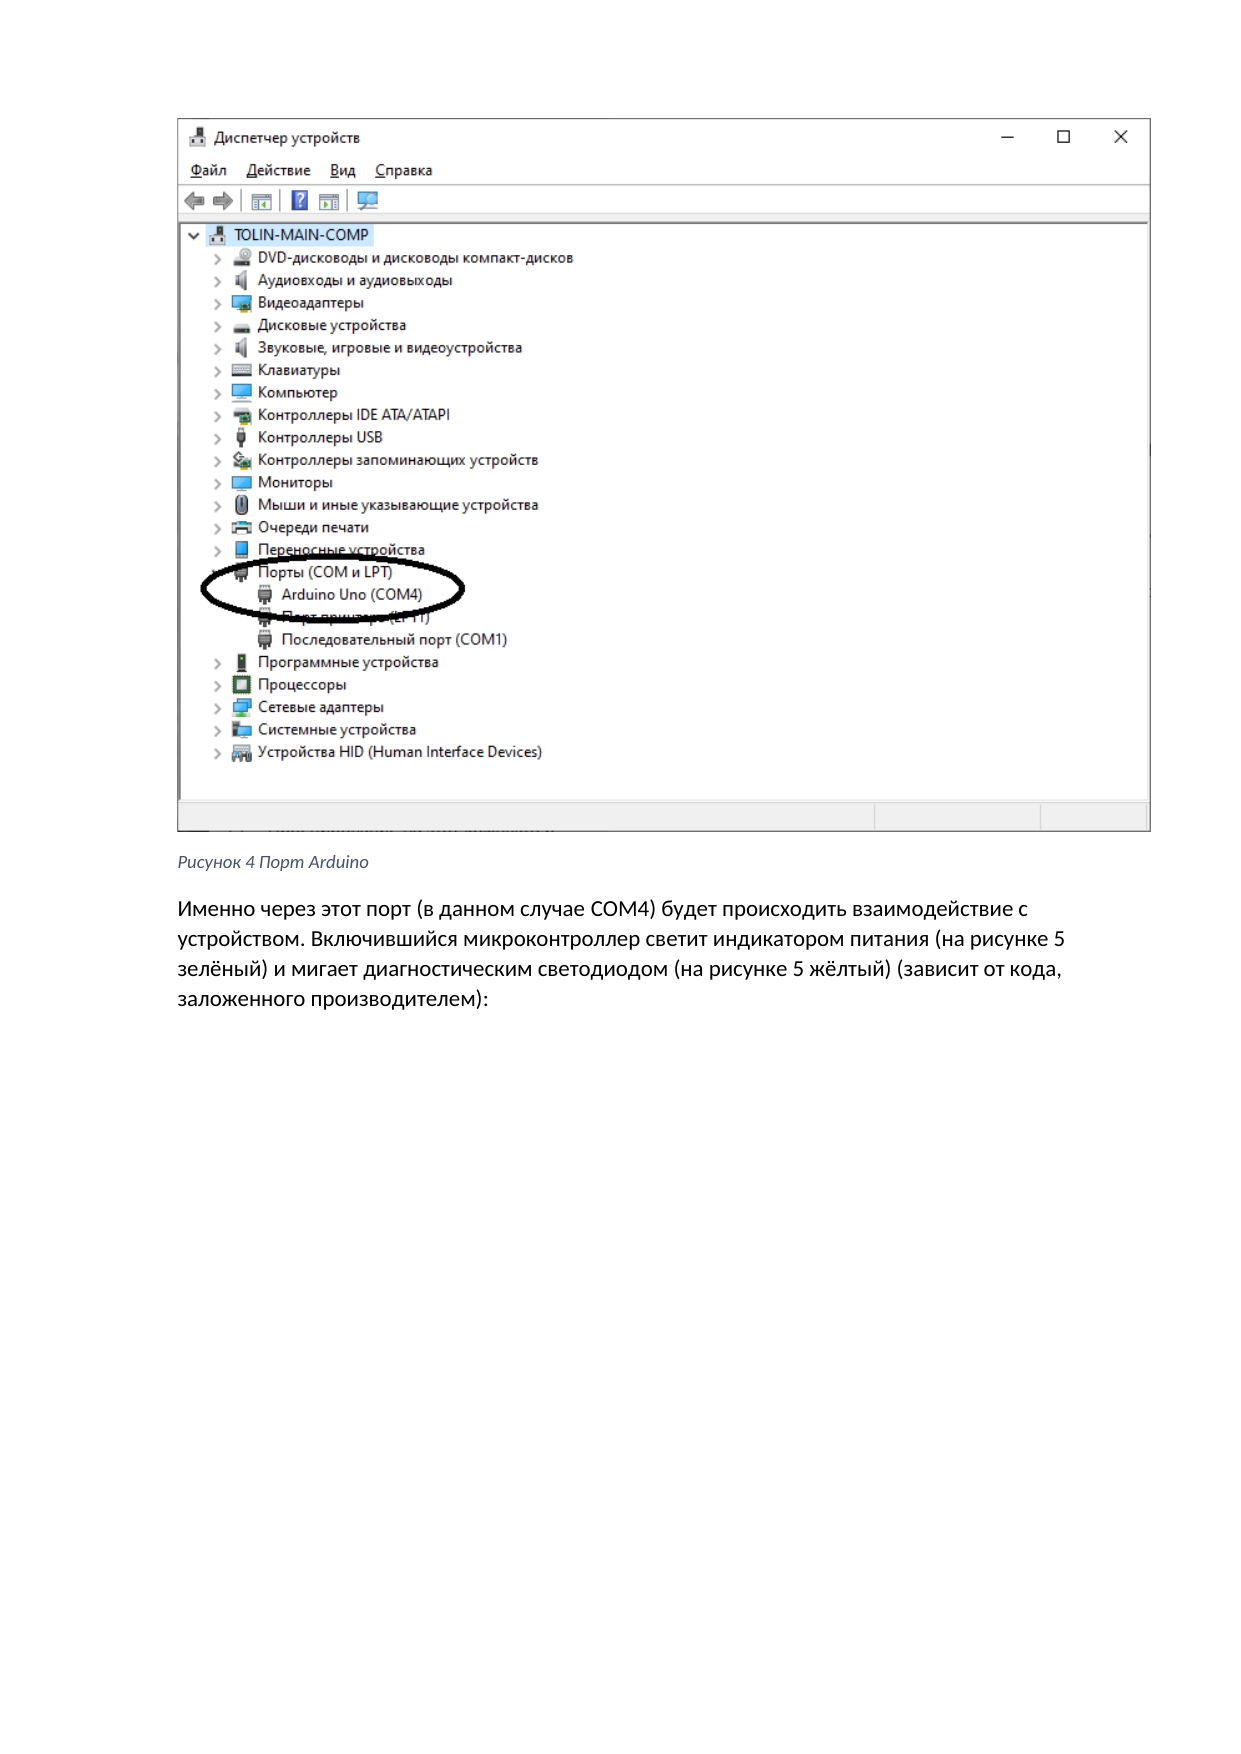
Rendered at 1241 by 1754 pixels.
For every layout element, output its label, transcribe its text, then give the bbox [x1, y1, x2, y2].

picture [177, 118, 1151, 832]
text Рисунок Порт Arduino [177, 850, 1152, 873]
text Именно через этот порт (в данном случае COM4) будет происходить взаимодействие с устройством. Включившийся микроконтроллер светит индикатором питания (на рисунке 5 зелёный) и мигает диагностическим светодиодом (на рисунке 5 жёлтый) (зависит от кода, заложенного производителем): [177, 894, 1152, 1013]
